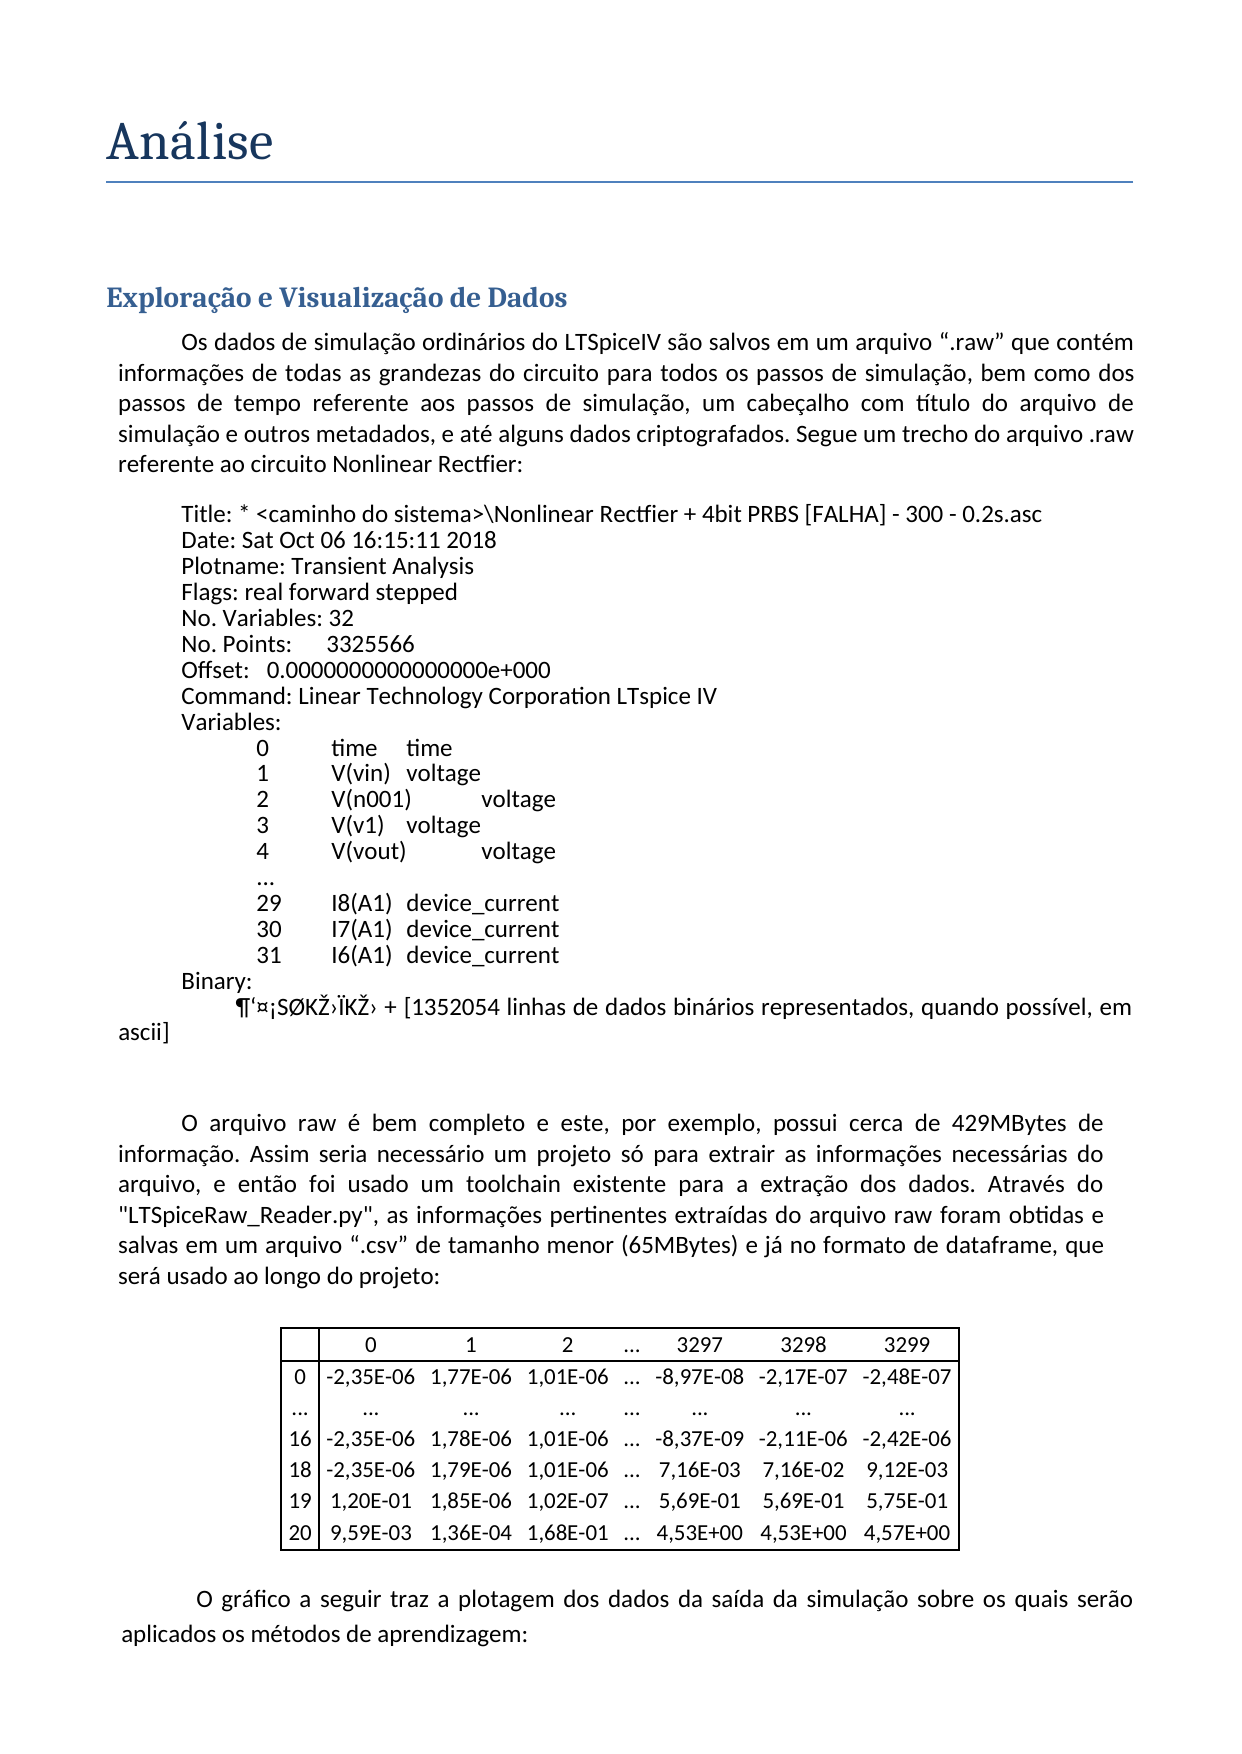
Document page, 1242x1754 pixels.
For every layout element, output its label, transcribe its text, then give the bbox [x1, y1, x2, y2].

table_cell 1,79E-06 [423, 1454, 519, 1485]
table_cell 5,75E-01 [855, 1485, 958, 1516]
table_cell 7,16E-02 [751, 1454, 855, 1485]
table_header 1 [423, 1329, 519, 1360]
table_cell 1,02E-07 [519, 1485, 616, 1516]
table_header 3298 [751, 1329, 855, 1360]
table_header 2 [519, 1329, 616, 1360]
table_cell 5,69E-01 [751, 1485, 855, 1516]
table_header 0 [320, 1329, 422, 1360]
text ... [118, 865, 1106, 891]
text Flags: real forward stepped [118, 579, 1106, 606]
table_cell ... [616, 1362, 648, 1391]
table_cell ... [616, 1454, 648, 1485]
table_cell 1,68E-01 [519, 1516, 616, 1549]
table_cell ... [648, 1391, 751, 1422]
table_header ... [616, 1329, 648, 1360]
table_cell -2,17E-07 [751, 1362, 855, 1391]
text 31 I6(A1) device_current [118, 943, 1106, 969]
table_cell 5,69E-01 [648, 1485, 751, 1516]
table_cell 19 [282, 1485, 318, 1516]
text Plotname: Transient Analysis [118, 554, 1106, 579]
text 29 I8(A1) device_current [118, 891, 1106, 917]
table_cell 9,12E-03 [855, 1454, 958, 1485]
table_cell 16 [282, 1423, 318, 1454]
table_cell ... [320, 1391, 422, 1422]
table_cell -2,35E-06 [320, 1454, 422, 1485]
text Title: * <caminho do sistema>\Nonlinear Rectfier + 4bit PRBS [FALHA] - 300 - 0.2s.asc [118, 502, 1106, 528]
table_header 3299 [855, 1329, 958, 1360]
text Offset: 0.0000000000000000e+000 [118, 657, 1106, 683]
table_cell 20 [282, 1516, 318, 1549]
text Os dados de simulação ordinários do LTSpiceIV são salvos em um arquivo “.raw” que contém informações de todas as grandezas do circuito para todos os passos de simulação, bem como dos passos de tempo referente aos passos de simulação, um cabeçalho com título do arquivo de simulação e outros metadados, e até alguns dados criptografados. Segue um trecho do arquivo .raw referente ao circuito Nonlinear Rectfier: [118, 326, 1135, 479]
text Binary: [118, 969, 1106, 994]
table_cell 1,20E-01 [320, 1485, 422, 1516]
table_cell 1,01E-06 [519, 1362, 616, 1391]
table_cell ... [616, 1423, 648, 1454]
table_cell 1,78E-06 [423, 1423, 519, 1454]
table_cell 0 [282, 1362, 318, 1391]
table_cell -2,42E-06 [855, 1423, 958, 1454]
text O arquivo raw é bem completo e este, por exemplo, possui cerca de 429MBytes de informação. Assim seria necessário um projeto só para extrair as informações necessárias do arquivo, e então foi usado um toolchain existente para a extração dos dados. Através do "LTSpiceRaw_Reader.py", as informações pertinentes extraídas do arquivo raw foram obtidas e salvas em um arquivo “.csv” de tamanho menor (65MBytes) e já no formato de dataframe, que será usado ao longo do projeto: [118, 1108, 1105, 1291]
text 2 V(n001) voltage [118, 787, 1106, 813]
table_cell 1,77E-06 [423, 1362, 519, 1391]
table_cell ... [519, 1391, 616, 1422]
table_cell 1,36E-04 [423, 1516, 519, 1549]
text O gráfico a seguir traz a plotagem dos dados da saída da simulação sobre os quais serão aplicados os métodos de aprendizagem: [121, 1583, 1135, 1648]
table_cell ... [616, 1391, 648, 1422]
text Date: Sat Oct 06 16:15:11 2018 [118, 528, 1106, 554]
table_header [282, 1329, 318, 1360]
table_cell 1,01E-06 [519, 1423, 616, 1454]
table_cell 4,53E+00 [648, 1516, 751, 1549]
text No. Variables: 32 [118, 606, 1106, 631]
table_header 3297 [648, 1329, 751, 1360]
table_cell -8,37E-09 [648, 1423, 751, 1454]
text Command: Linear Technology Corporation LTspice IV [118, 683, 1106, 709]
table_cell ... [751, 1391, 855, 1422]
table_cell 4,53E+00 [751, 1516, 855, 1549]
table_cell 4,57E+00 [855, 1516, 958, 1549]
table_cell 7,16E-03 [648, 1454, 751, 1485]
table_cell ... [282, 1391, 318, 1422]
table_cell -2,48E-07 [855, 1362, 958, 1391]
text 0 time time [118, 735, 1106, 761]
text Variables: [118, 709, 1106, 735]
table_cell 1,85E-06 [423, 1485, 519, 1516]
title Análise [106, 110, 1133, 181]
table_cell 18 [282, 1454, 318, 1485]
table_cell -2,11E-06 [751, 1423, 855, 1454]
table_cell ... [423, 1391, 519, 1422]
table_cell 9,59E-03 [320, 1516, 422, 1549]
text 30 I7(A1) device_current [118, 917, 1106, 943]
table_cell -2,35E-06 [320, 1423, 422, 1454]
table_cell -8,97E-08 [648, 1362, 751, 1391]
text 1 V(vin) voltage [118, 761, 1106, 787]
table_cell ... [616, 1485, 648, 1516]
subtitle Exploração e Visualização de Dados [106, 281, 1133, 314]
table_cell ... [855, 1391, 958, 1422]
text 4 V(vout) voltage [118, 839, 1106, 865]
table_cell -2,35E-06 [320, 1362, 422, 1391]
text ¶‘¤¡SØKŽ›ÏKŽ› + [1352054 linhas de dados binários representados, quando possível, em ascii] [118, 994, 1135, 1047]
text No. Points: 3325566 [118, 631, 1106, 657]
text 3 V(v1) voltage [118, 813, 1106, 839]
table_cell ... [616, 1516, 648, 1549]
table_cell 1,01E-06 [519, 1454, 616, 1485]
